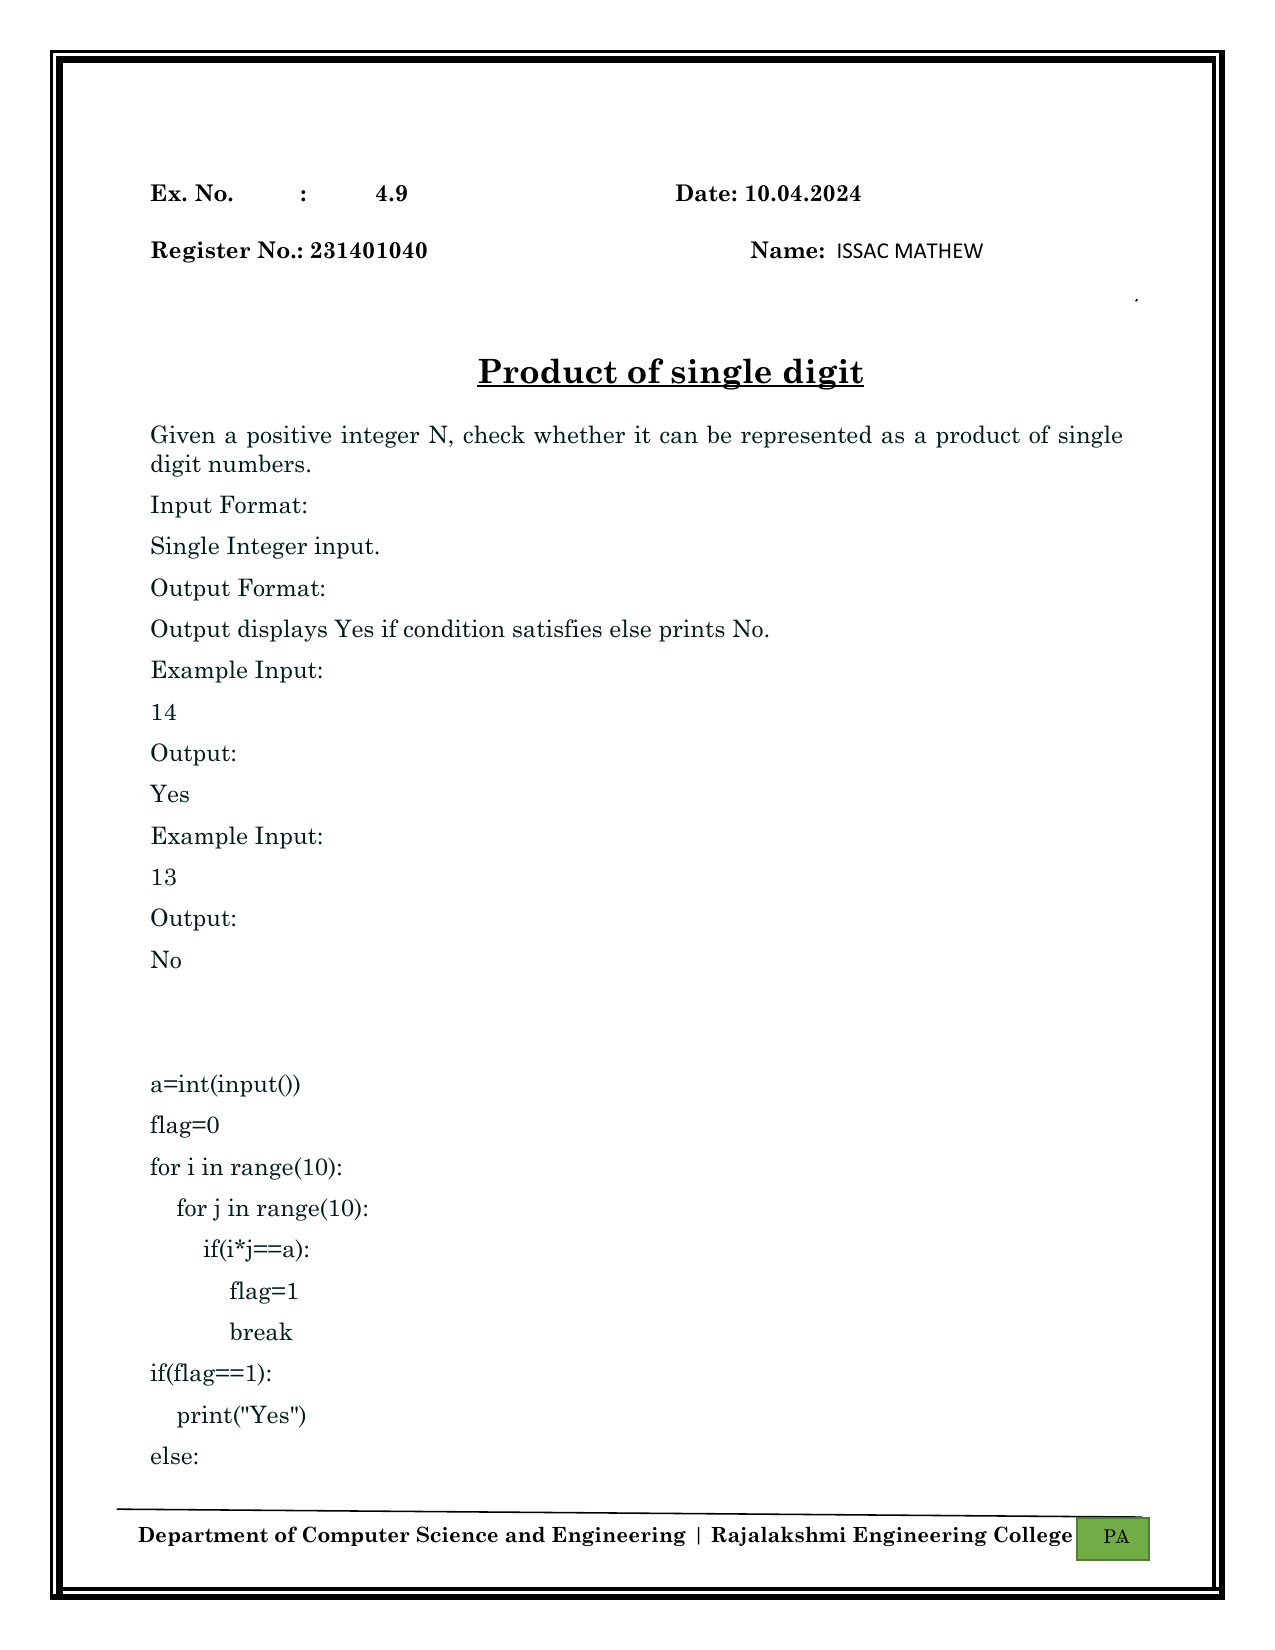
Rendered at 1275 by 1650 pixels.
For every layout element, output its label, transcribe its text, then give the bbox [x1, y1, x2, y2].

text Output Format: [150, 572, 1125, 601]
text Example Input: [150, 655, 1125, 684]
text flag=0 [150, 1110, 1125, 1139]
text Register No.: 231401040 Name: ISSAC MATHEW [150, 236, 1125, 264]
text if(flag==1): [150, 1358, 1125, 1387]
text 14 [150, 696, 1125, 725]
text Example Input: [150, 821, 1125, 849]
text if(i*j==a): [150, 1234, 1125, 1263]
text a=int(input()) [150, 1069, 1125, 1097]
text for j in range(10): [150, 1193, 1125, 1222]
text print("Yes") [150, 1399, 1125, 1428]
text Output: [150, 738, 1125, 767]
text Output displays Yes if condition satisfies else prints No. [150, 614, 1125, 643]
text Yes [150, 779, 1125, 808]
text Input Format: [150, 490, 1125, 518]
text flag=1 [150, 1275, 1125, 1304]
text No [150, 944, 1125, 973]
text Single Integer input. [150, 531, 1125, 560]
text Product of single digit [216, 350, 1125, 390]
text 13 [150, 862, 1125, 891]
text Output: [150, 903, 1125, 932]
text else: [150, 1441, 1125, 1470]
text break [150, 1317, 1125, 1346]
text Given a positive integer N, check whether it can be represented as a product of single digit numbers. [150, 419, 1125, 477]
text Ex. No. : 4.9 Date: 10.04.2024 [150, 179, 1125, 207]
text for i in range(10): [150, 1151, 1125, 1180]
